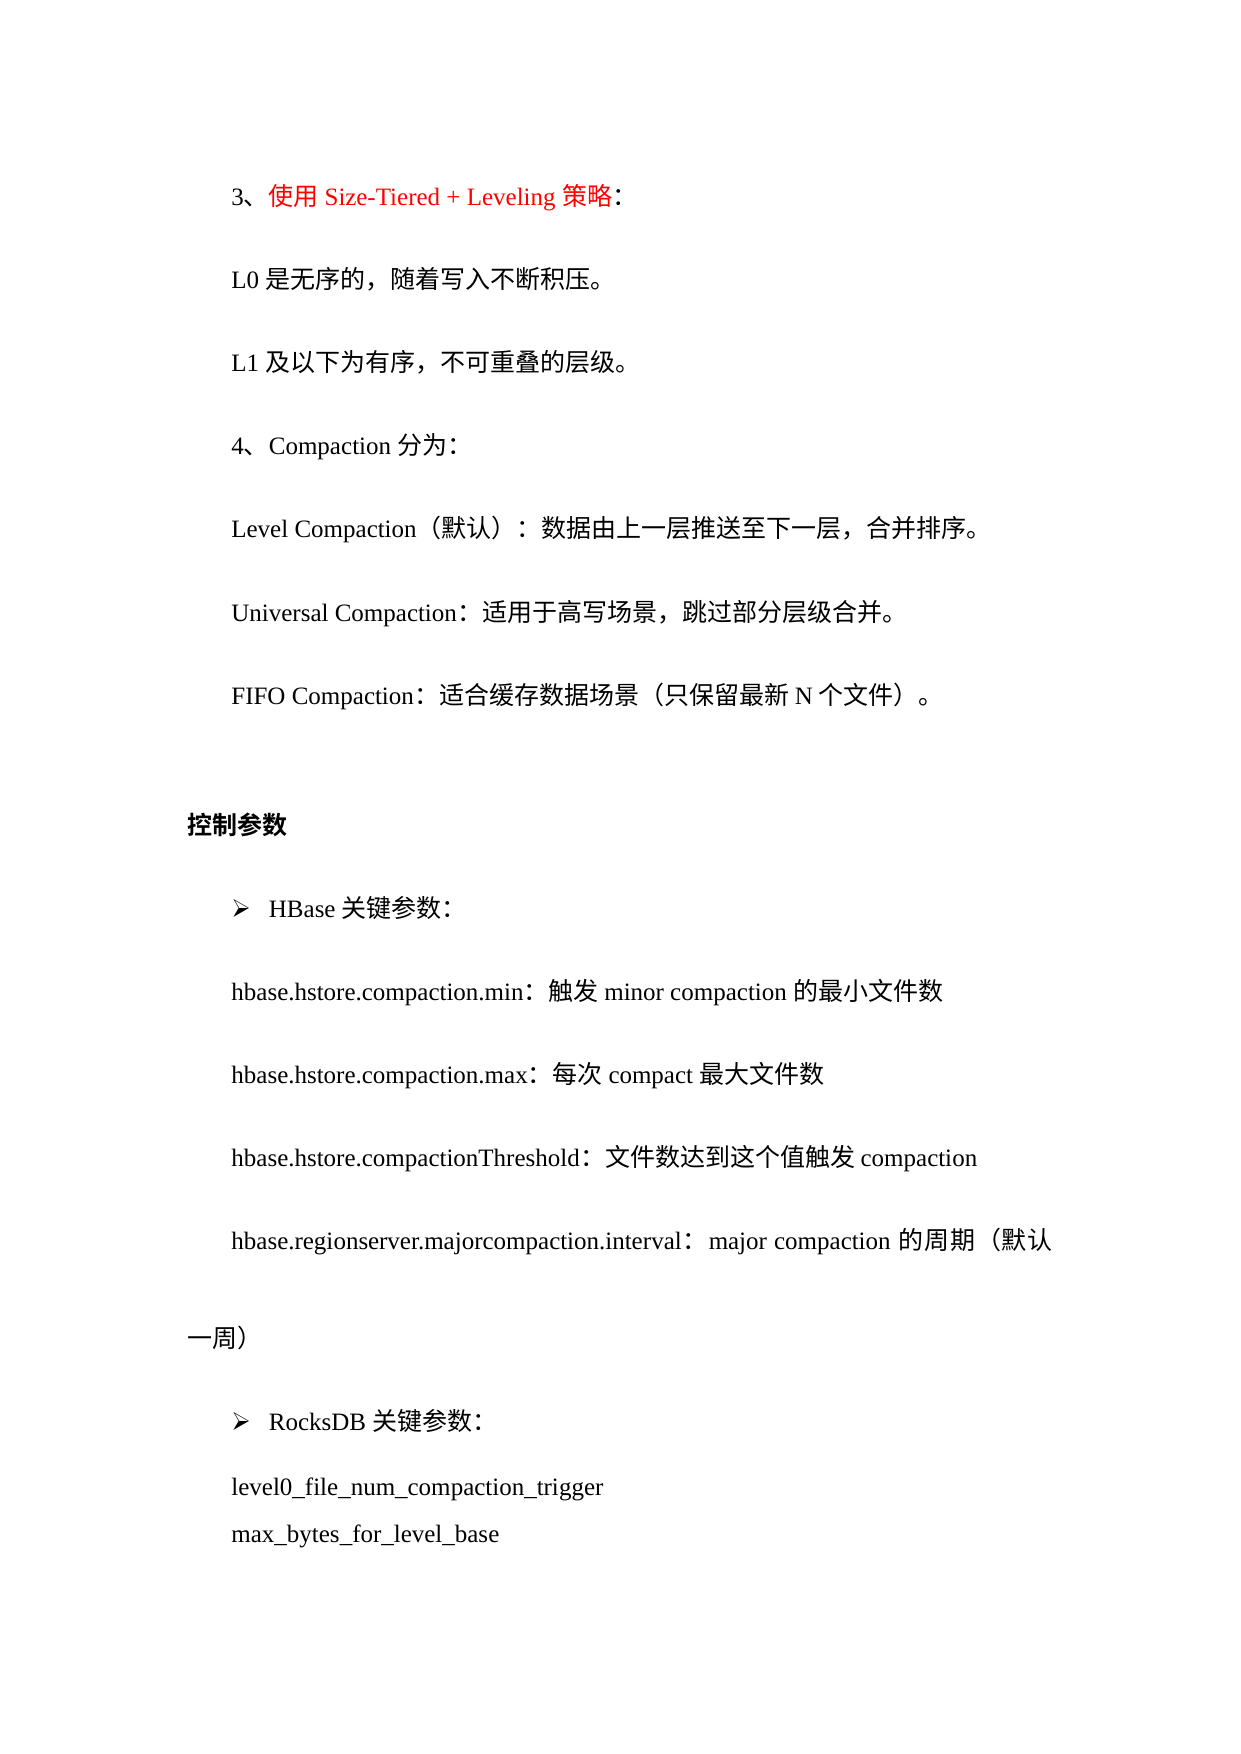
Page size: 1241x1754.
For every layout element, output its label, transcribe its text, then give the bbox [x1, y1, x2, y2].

list RocksDB 关键参数： [231, 1387, 1053, 1452]
text level0_file_num_compaction_trigger [187, 1470, 1053, 1503]
list HBase 关键参数： [231, 874, 1053, 939]
text hbase.hstore.compactionThreshold：文件数达到这个值触发 compaction [187, 1123, 1053, 1188]
subtitle 控制参数 [187, 791, 1053, 856]
text 4、Compaction 分为： [187, 411, 1053, 476]
text L0 是无序的，随着写入不断积压。 [187, 245, 1053, 310]
text max_bytes_for_level_base [187, 1517, 1053, 1549]
text hbase.regionserver.majorcompaction.interval：major compaction 的周期（默认一周） [187, 1206, 1053, 1369]
text hbase.hstore.compaction.max：每次 compact 最大文件数 [187, 1040, 1053, 1105]
text FIFO Compaction：适合缓存数据场景（只保留最新 N 个文件）。 [187, 661, 1053, 726]
text Universal Compaction：适用于高写场景，跳过部分层级合并。 [187, 578, 1053, 643]
text L1 及以下为有序，不可重叠的层级。 [187, 328, 1053, 393]
text 3、使用 Size-Tiered + Leveling 策略： [187, 162, 1053, 227]
text hbase.hstore.compaction.min：触发 minor compaction 的最小文件数 [187, 957, 1053, 1022]
text Level Compaction（默认）：数据由上一层推送至下一层，合并排序。 [187, 494, 1053, 559]
